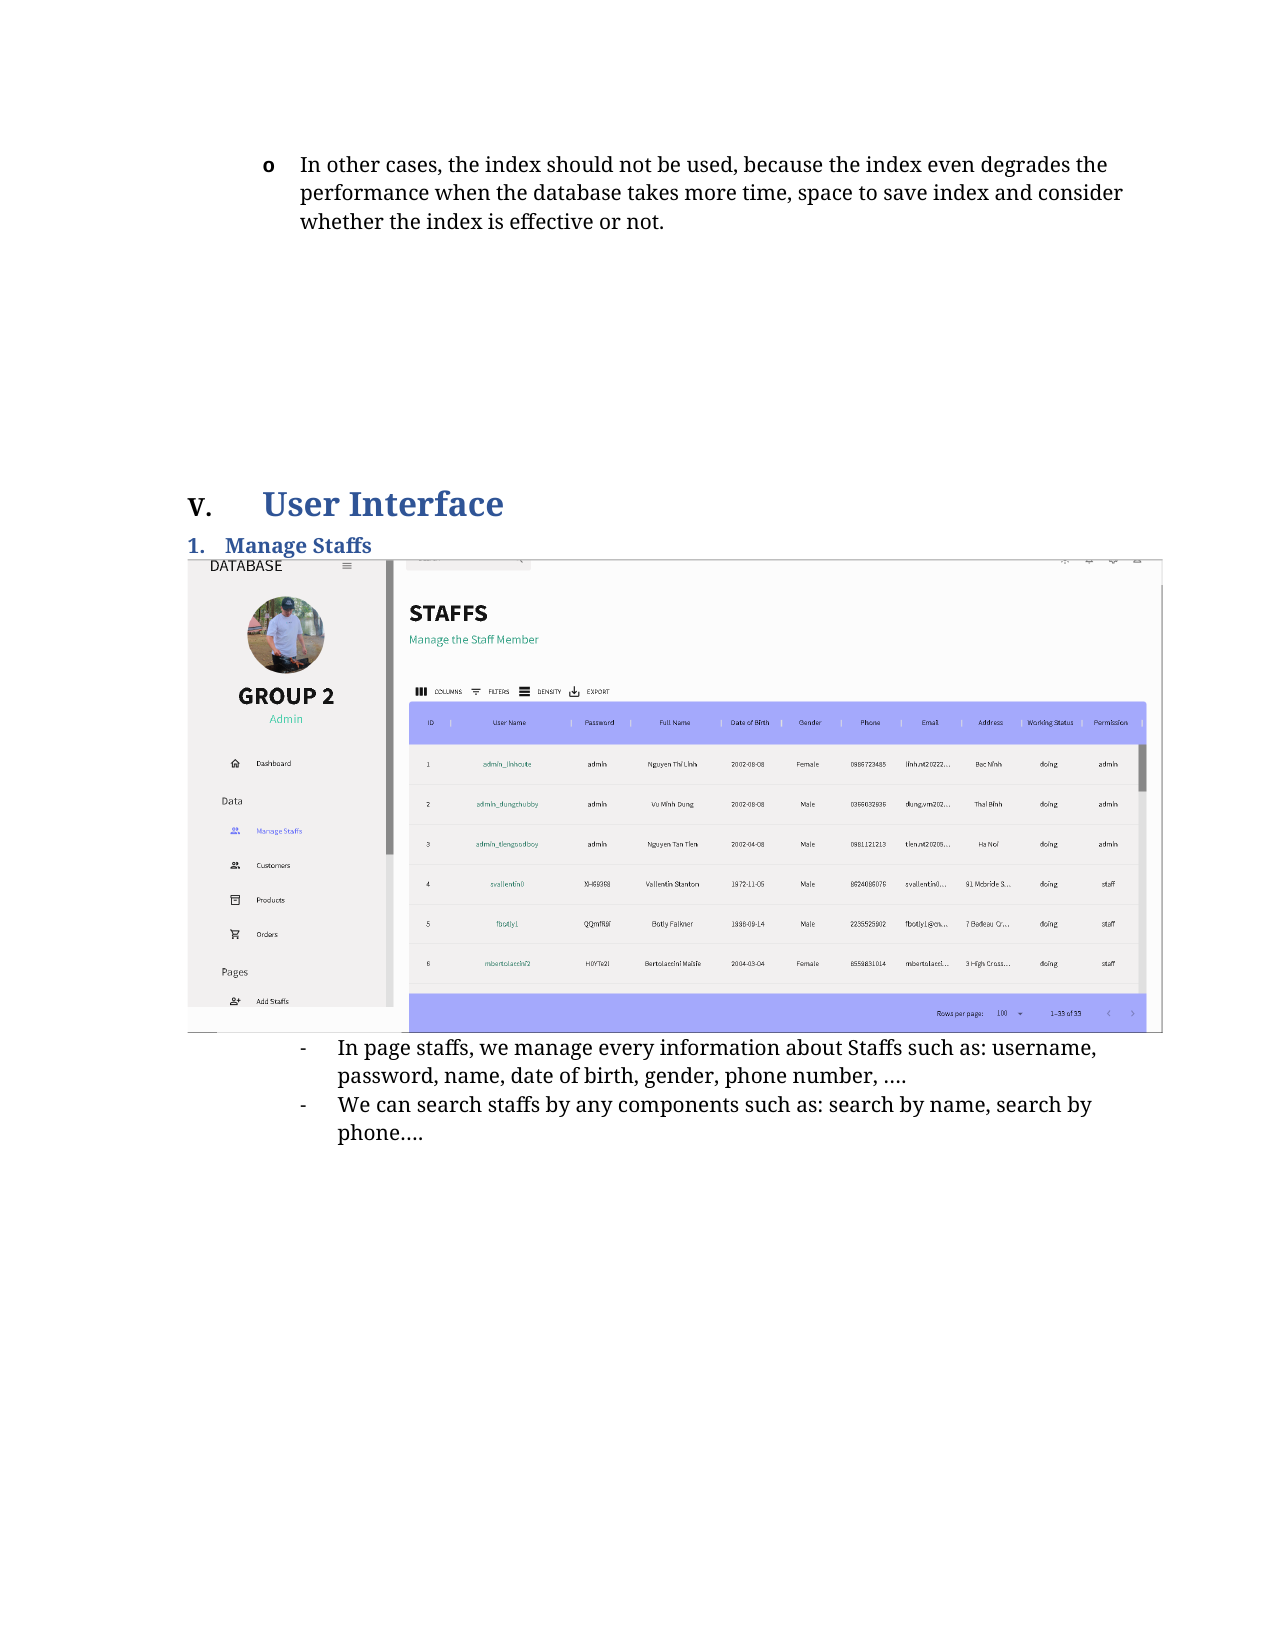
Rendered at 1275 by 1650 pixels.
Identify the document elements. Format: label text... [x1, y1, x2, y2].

picture [187, 559, 1163, 1033]
subtitle Manage Staffs [187, 531, 1125, 559]
list In page staffs, we manage every information about Staffs such as: username, password, name, date of birth, gender, phone number, …. [300, 1033, 1125, 1090]
list In other cases, the index should not be used, because the index even degrades the performance when the database takes more time, space to save index and consider whether the index is effective or not. [262, 150, 1125, 235]
subtitle User Interface [187, 481, 1125, 527]
list We can search staffs by any components such as: search by name, search by phone…. [300, 1090, 1125, 1147]
